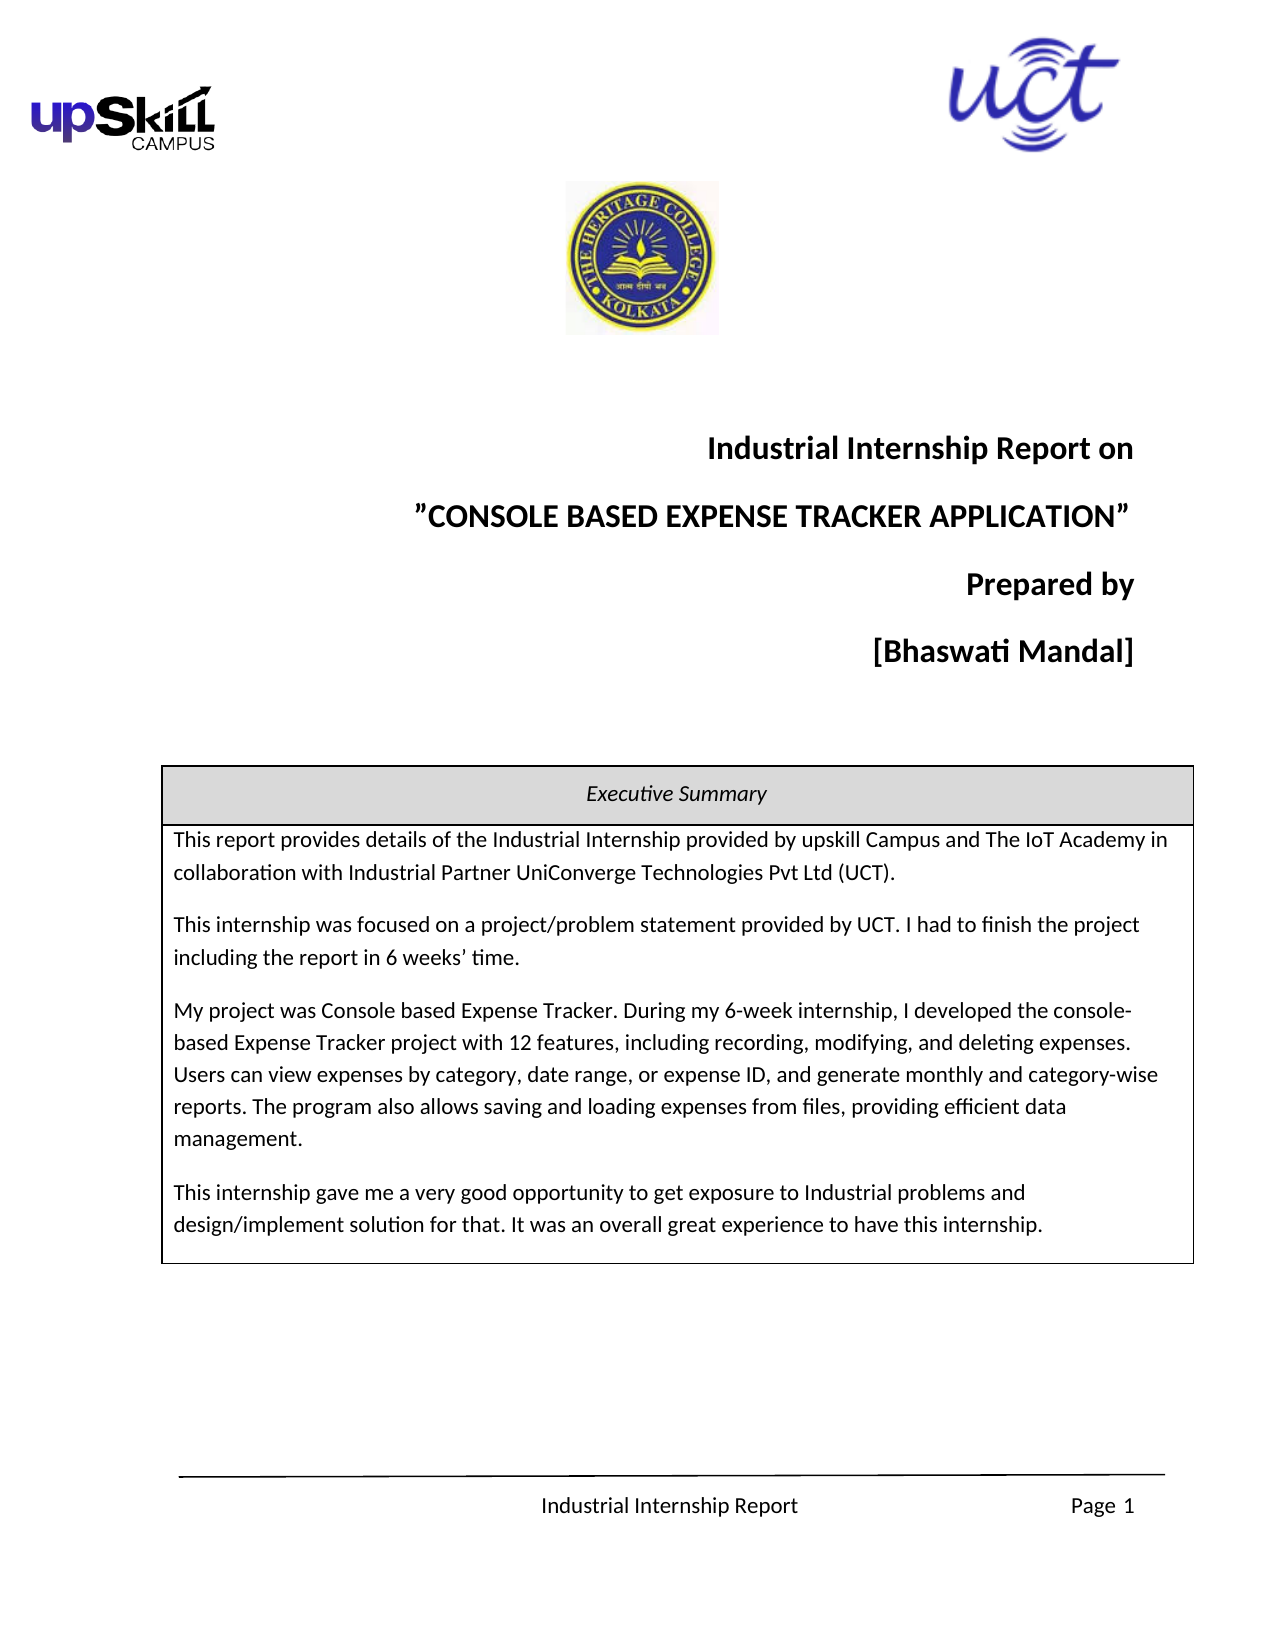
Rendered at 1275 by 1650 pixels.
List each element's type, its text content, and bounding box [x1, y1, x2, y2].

picture [946, 28, 1125, 154]
table_cell This report provides details of the Industrial Internship provided by upskill Campus and The IoT Academy in collaboration with Industrial Partner UniConverge Technologies Pvt Ltd (UCT). This internship was focused on a project/problem statement provided by UCT. I had to finish the project including the report in 6 weeks’ time. My project was Console based Expense Tracker. During my 6-week internship, I developed the console-based Expense Tracker project with 12 features, including recording, modifying, and deleting expenses. Users can view expenses by category, date range, or expense ID, and generate monthly and category-wise reports. The program also allows saving and loading expenses from files, providing efficient data management. This internship gave me a very good opportunity to get exposure to Industrial problems and design/implement solution for that. It was an overall great experience to have this internship. [163, 826, 1193, 1262]
text ”CONSOLE BASED EXPENSE TRACKER APPLICATION” [150, 495, 1134, 536]
text [Bhaswati Mandal] [150, 630, 1134, 671]
text Industrial Internship Report on [150, 427, 1134, 468]
picture [565, 181, 719, 335]
picture [0, 73, 246, 154]
table_header Executive Summary [163, 767, 1193, 824]
text Prepared by [150, 563, 1134, 603]
